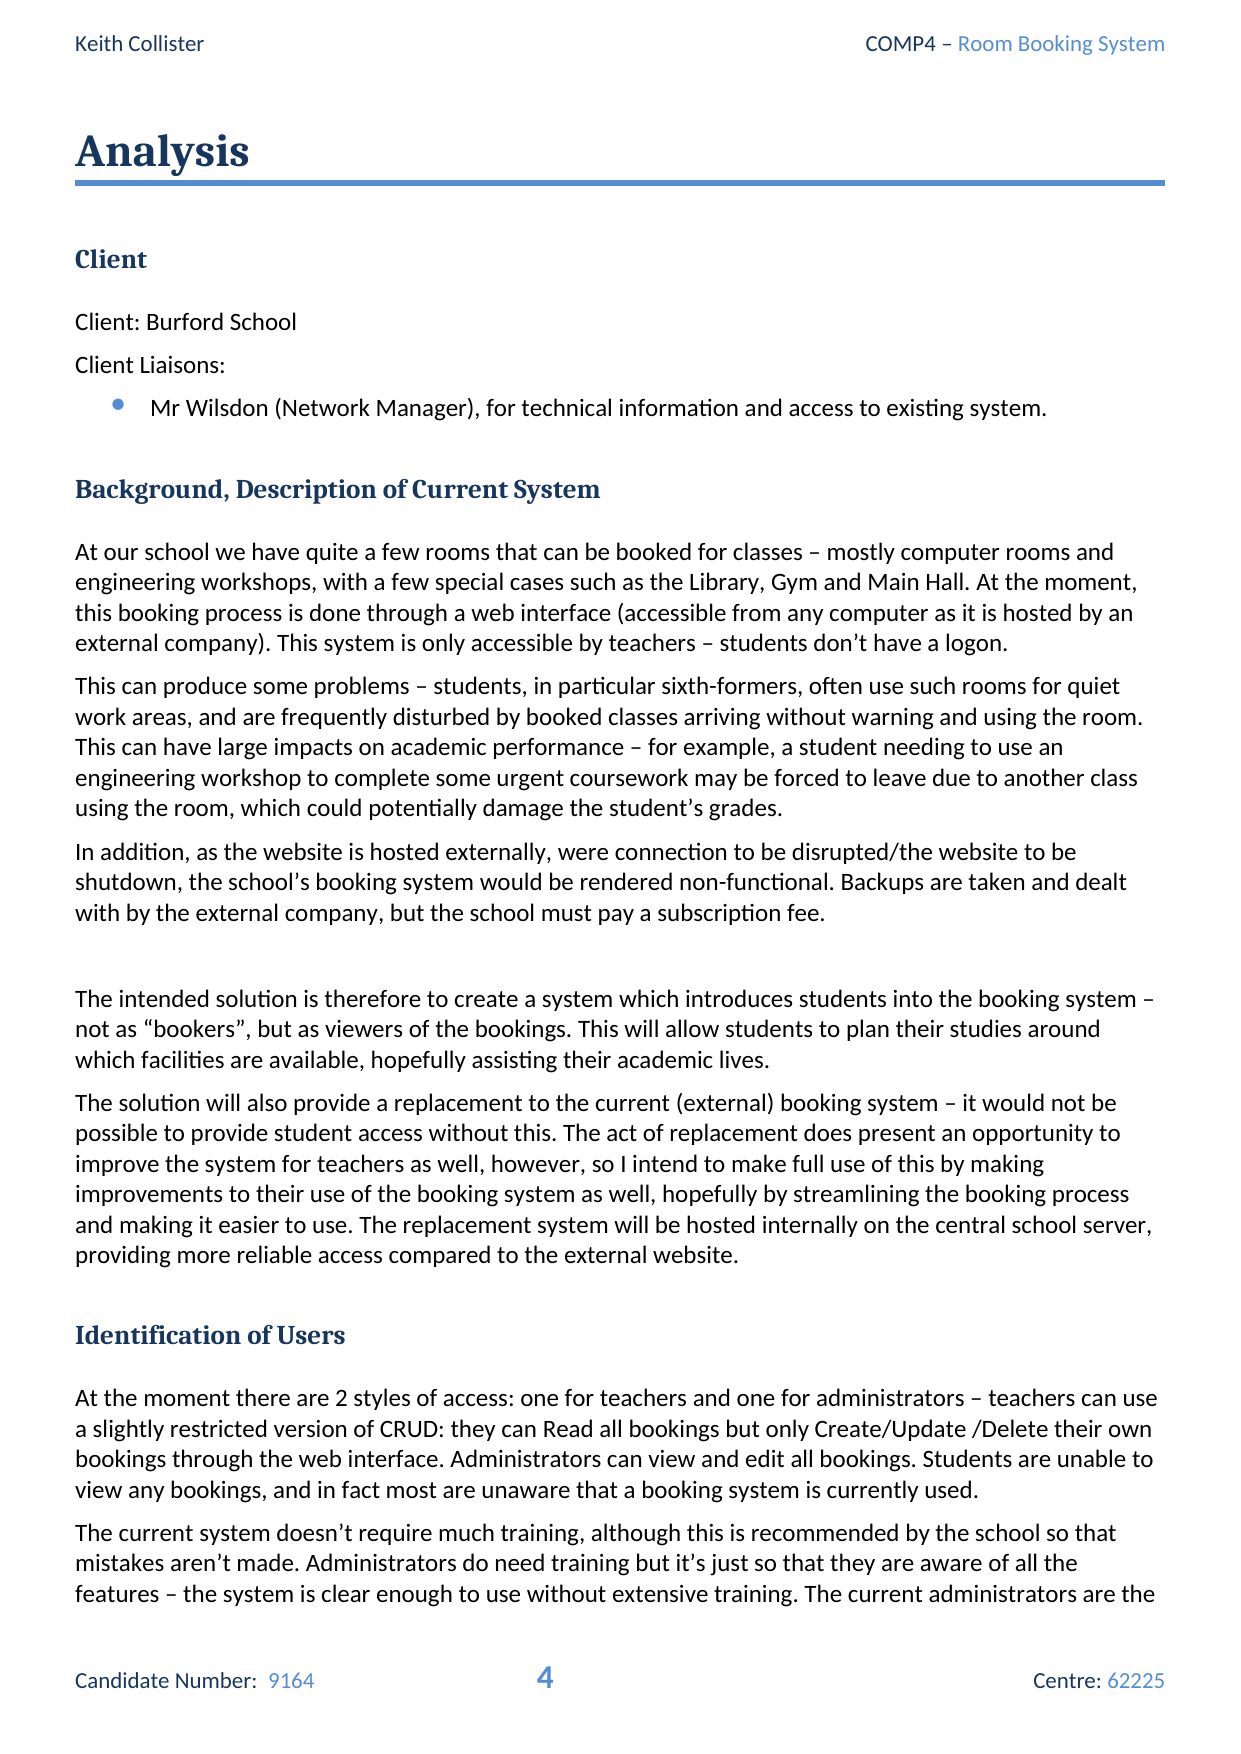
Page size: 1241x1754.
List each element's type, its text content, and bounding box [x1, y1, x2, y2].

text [75, 1517, 1165, 1608]
text The intended solution is therefore to create a system which introduces students into the booking system – not as “bookers”, but as viewers of the bookings. This will allow students to plan their studies around which facilities are available, hopefully assisting their academic lives. [75, 983, 1165, 1074]
subtitle Identification of Users [75, 1320, 1165, 1351]
list Mr Wilsdon (Network Manager), for technical information and access to existing system. [112, 392, 1165, 424]
text In addition, as the website is hosted externally, were connection to be disrupted/the website to be shutdown, the school’s booking system would be rendered non-functional. Backups are taken and dealt with by the external company, but the school must pay a subscription fee. [75, 836, 1165, 927]
text Client Liaisons: [75, 349, 1165, 380]
subtitle Analysis [75, 125, 1165, 180]
text Client: Burford School [75, 306, 1165, 337]
text This can produce some problems – students, in particular sixth-formers, often use such rooms for quiet work areas, and are frequently disturbed by booked classes arriving without warning and using the room. This can have large impacts on academic performance – for example, a student needing to use an engineering workshop to complete some urgent coursework may be forced to leave due to another class using the room, which could potentially damage the student’s grades. [75, 671, 1165, 823]
subtitle Background, Description of Current System [75, 474, 1165, 505]
text At our school we have quite a few rooms that can be booked for classes – mostly computer rooms and engineering workshops, with a few special cases such as the Library, Gym and Main Hall. At the moment, this booking process is done through a web interface (accessible from any computer as it is hosted by an external company). This system is only accessible by teachers – students don’t have a logon. [75, 536, 1165, 658]
subtitle Client [75, 244, 1165, 275]
text At the moment there are 2 styles of access: one for teachers and one for administrators – teachers can use a slightly restricted version of CRUD: they can Read all bookings but only Create/Update /Delete their own bookings through the web interface. Administrators can view and edit all bookings. Students are unable to view any bookings, and in fact most are unaware that a booking system is currently used. [75, 1382, 1165, 1504]
text The solution will also provide a replacement to the current (external) booking system – it would not be possible to provide student access without this. The act of replacement does present an opportunity to improve the system for teachers as well, however, so I intend to make full use of this by making improvements to their use of the booking system as well, hopefully by streamlining the booking process and making it easier to use. The replacement system will be hosted internally on the central school server, providing more reliable access compared to the external website. [75, 1087, 1165, 1270]
